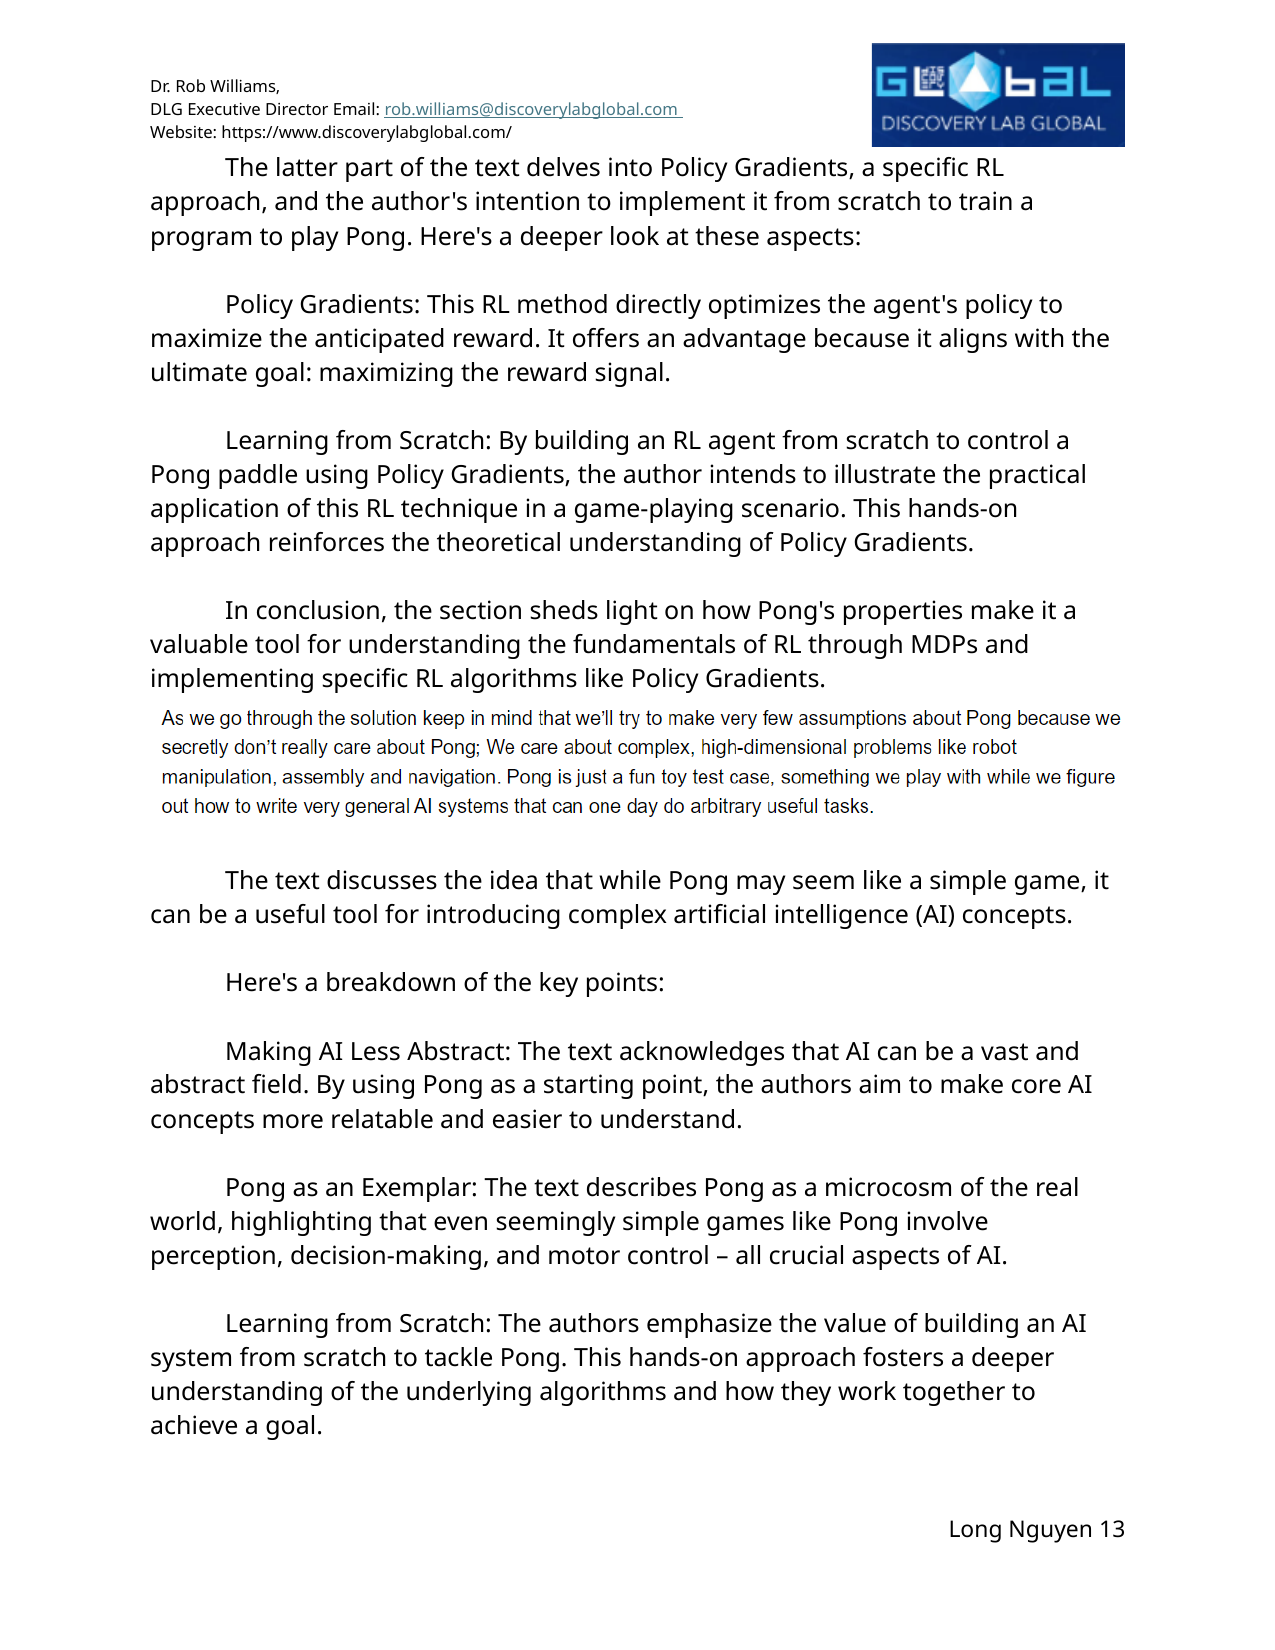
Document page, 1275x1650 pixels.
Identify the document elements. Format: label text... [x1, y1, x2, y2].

text The latter part of the text delves into Policy Gradients, a specific RL approach, and the author's intention to implement it from scratch to train a program to play Pong. Here's a deeper look at these aspects: [150, 150, 1125, 252]
text Pong as an Exemplar: The text describes Pong as a microcosm of the real world, highlighting that even seemingly simple games like Pong involve perception, decision-making, and motor control – all crucial aspects of AI. [150, 1169, 1125, 1272]
text Policy Gradients: This RL method directly optimizes the agent's policy to maximize the anticipated reward. It offers an advantage because it aligns with the ultimate goal: maximizing the reward signal. [150, 286, 1125, 388]
text Learning from Scratch: By building an RL agent from scratch to control a Pong paddle using Policy Gradients, the author intends to illustrate the practical application of this RL technique in a game-playing scenario. This hands-on approach reinforces the theoretical understanding of Policy Gradients. [150, 422, 1125, 559]
text Making AI Less Abstract: The text acknowledges that AI can be a vast and abstract field. By using Pong as a starting point, the authors aim to make core AI concepts more relatable and easier to understand. [150, 1033, 1125, 1135]
text Learning from Scratch: The authors emphasize the value of building an AI system from scratch to tackle Pong. This hands-on approach fosters a deeper understanding of the underlying algorithms and how they work together to achieve a goal. [150, 1306, 1125, 1442]
text The text discusses the idea that while Pong may seem like a simple game, it can be a useful tool for introducing complex artificial intelligence (AI) concepts. [150, 863, 1125, 931]
picture [150, 695, 1125, 829]
picture [871, 43, 1125, 147]
text Here's a breakdown of the key points: [150, 965, 1125, 999]
text In conclusion, the section sheds light on how Pong's properties make it a valuable tool for understanding the fundamentals of RL through MDPs and implementing specific RL algorithms like Policy Gradients. [150, 593, 1125, 695]
